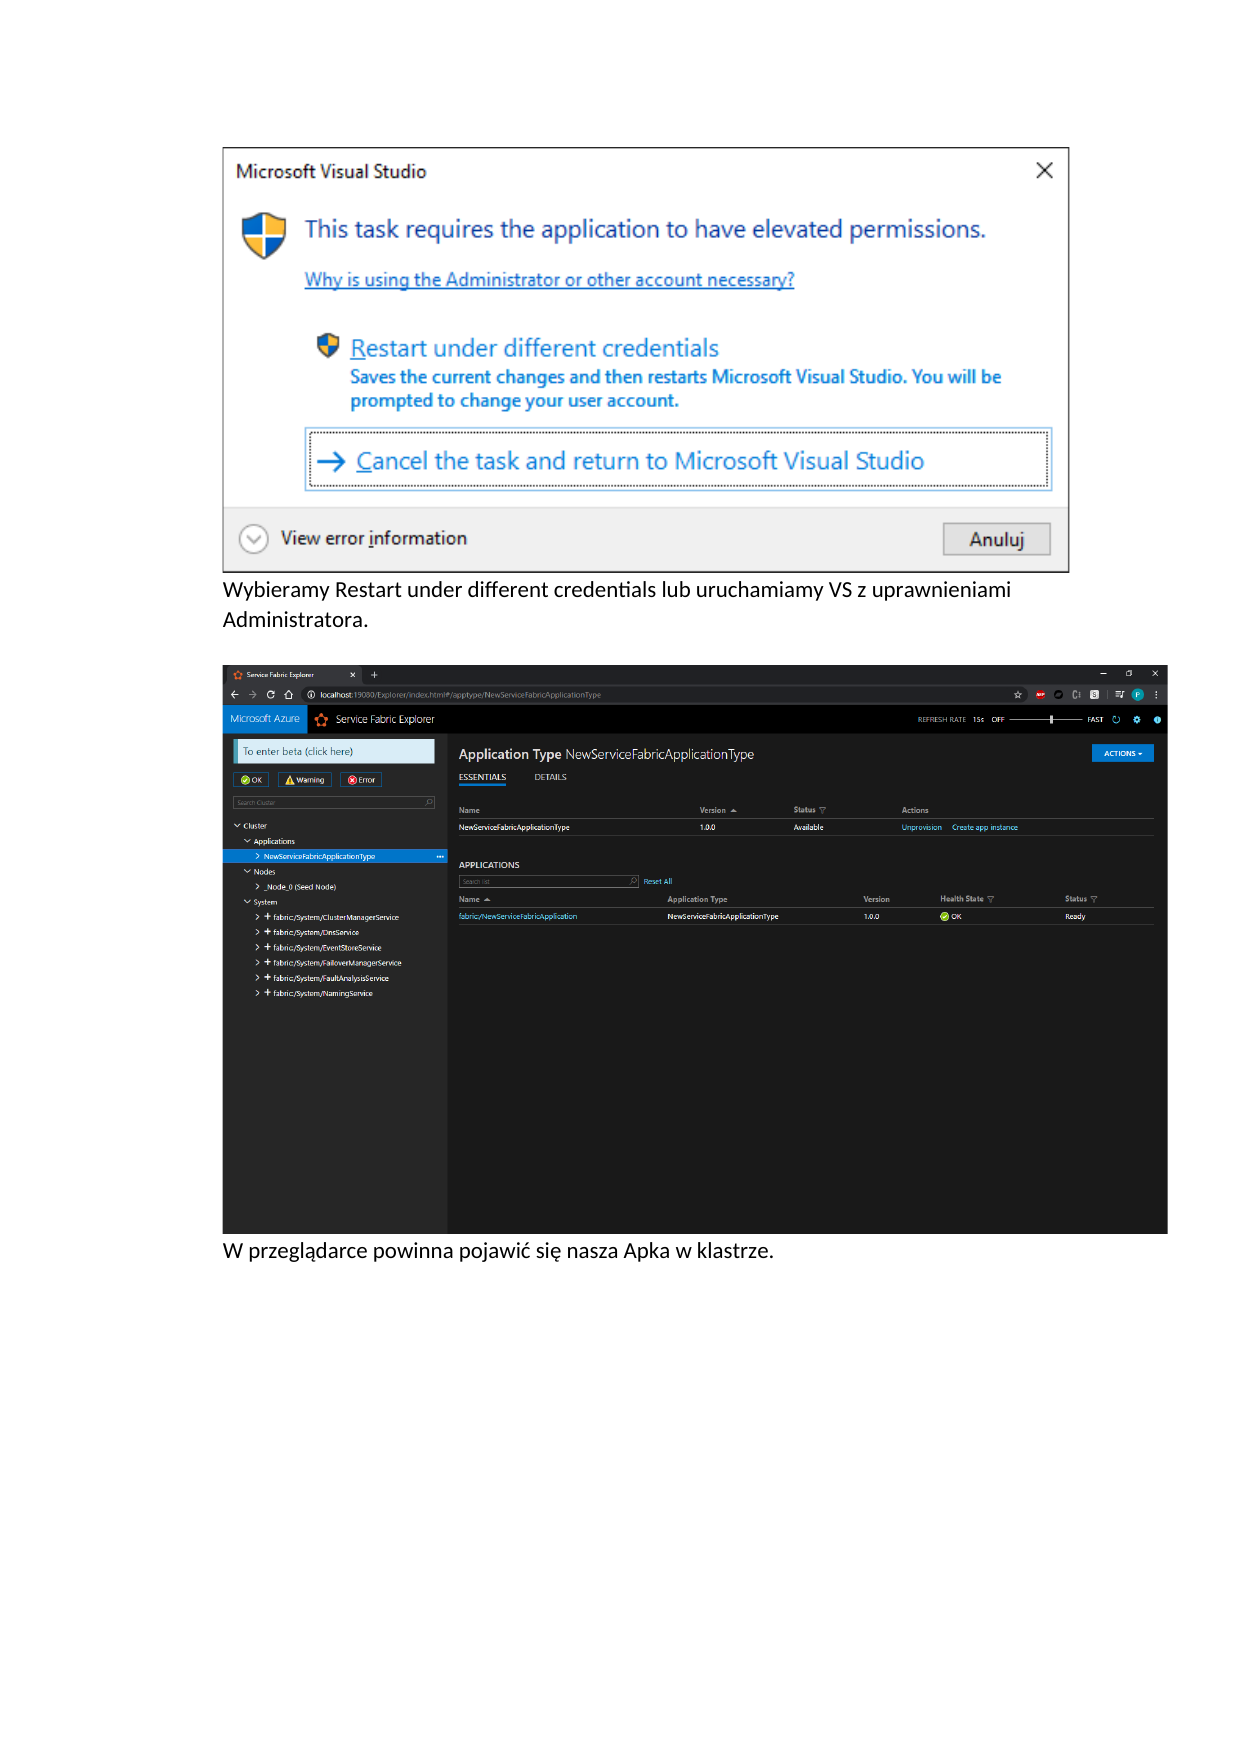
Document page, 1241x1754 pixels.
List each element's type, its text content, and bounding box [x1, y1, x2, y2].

list Wybieramy Restart under different credentials lub uruchamiamy VS z uprawnieniami Administratora. [223, 575, 1093, 633]
picture [222, 147, 1070, 573]
list W przeglądarce powinna pojawić się nasza Apka w klastrze. [223, 1236, 1093, 1264]
picture [222, 665, 1168, 1234]
